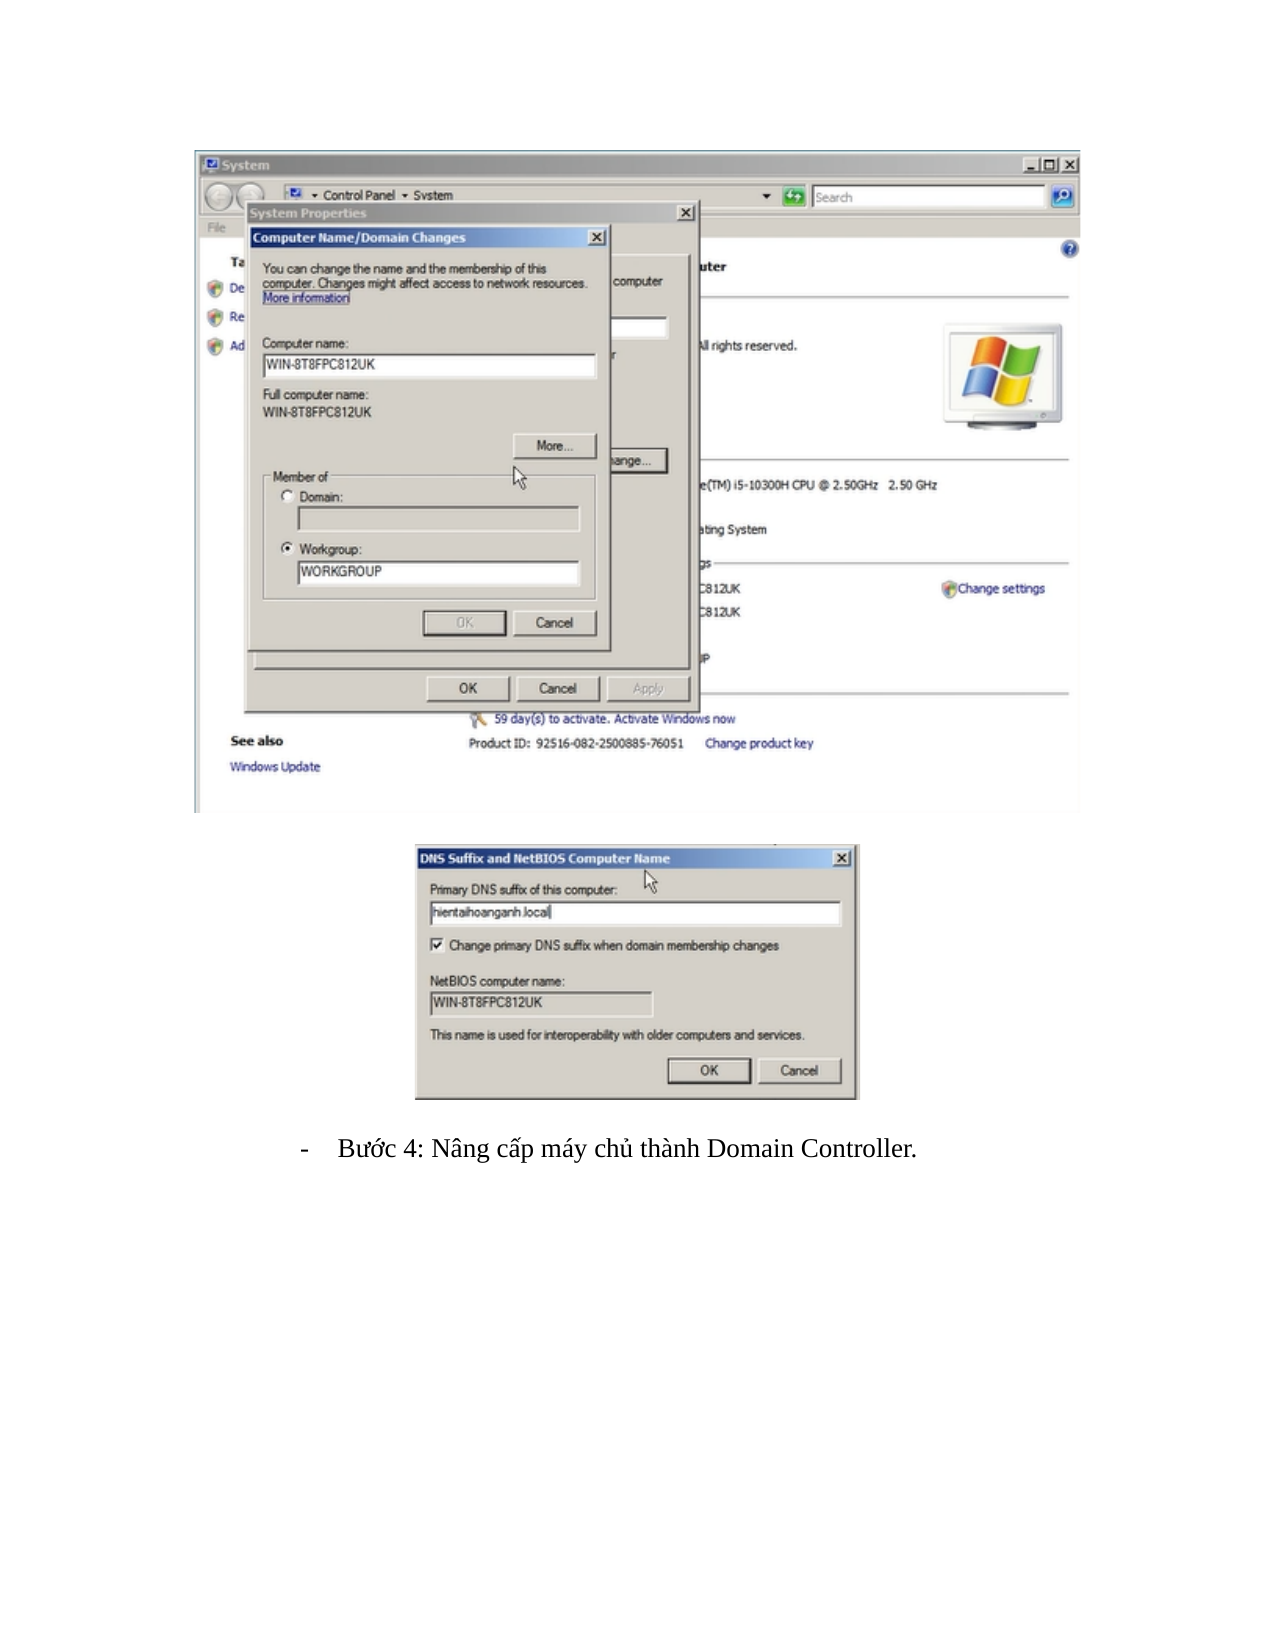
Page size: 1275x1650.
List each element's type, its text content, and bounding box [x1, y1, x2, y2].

list Bước 4: Nâng cấp máy chủ thành Domain Controller. [300, 1132, 1125, 1163]
picture [414, 844, 861, 1100]
picture [194, 150, 1081, 813]
